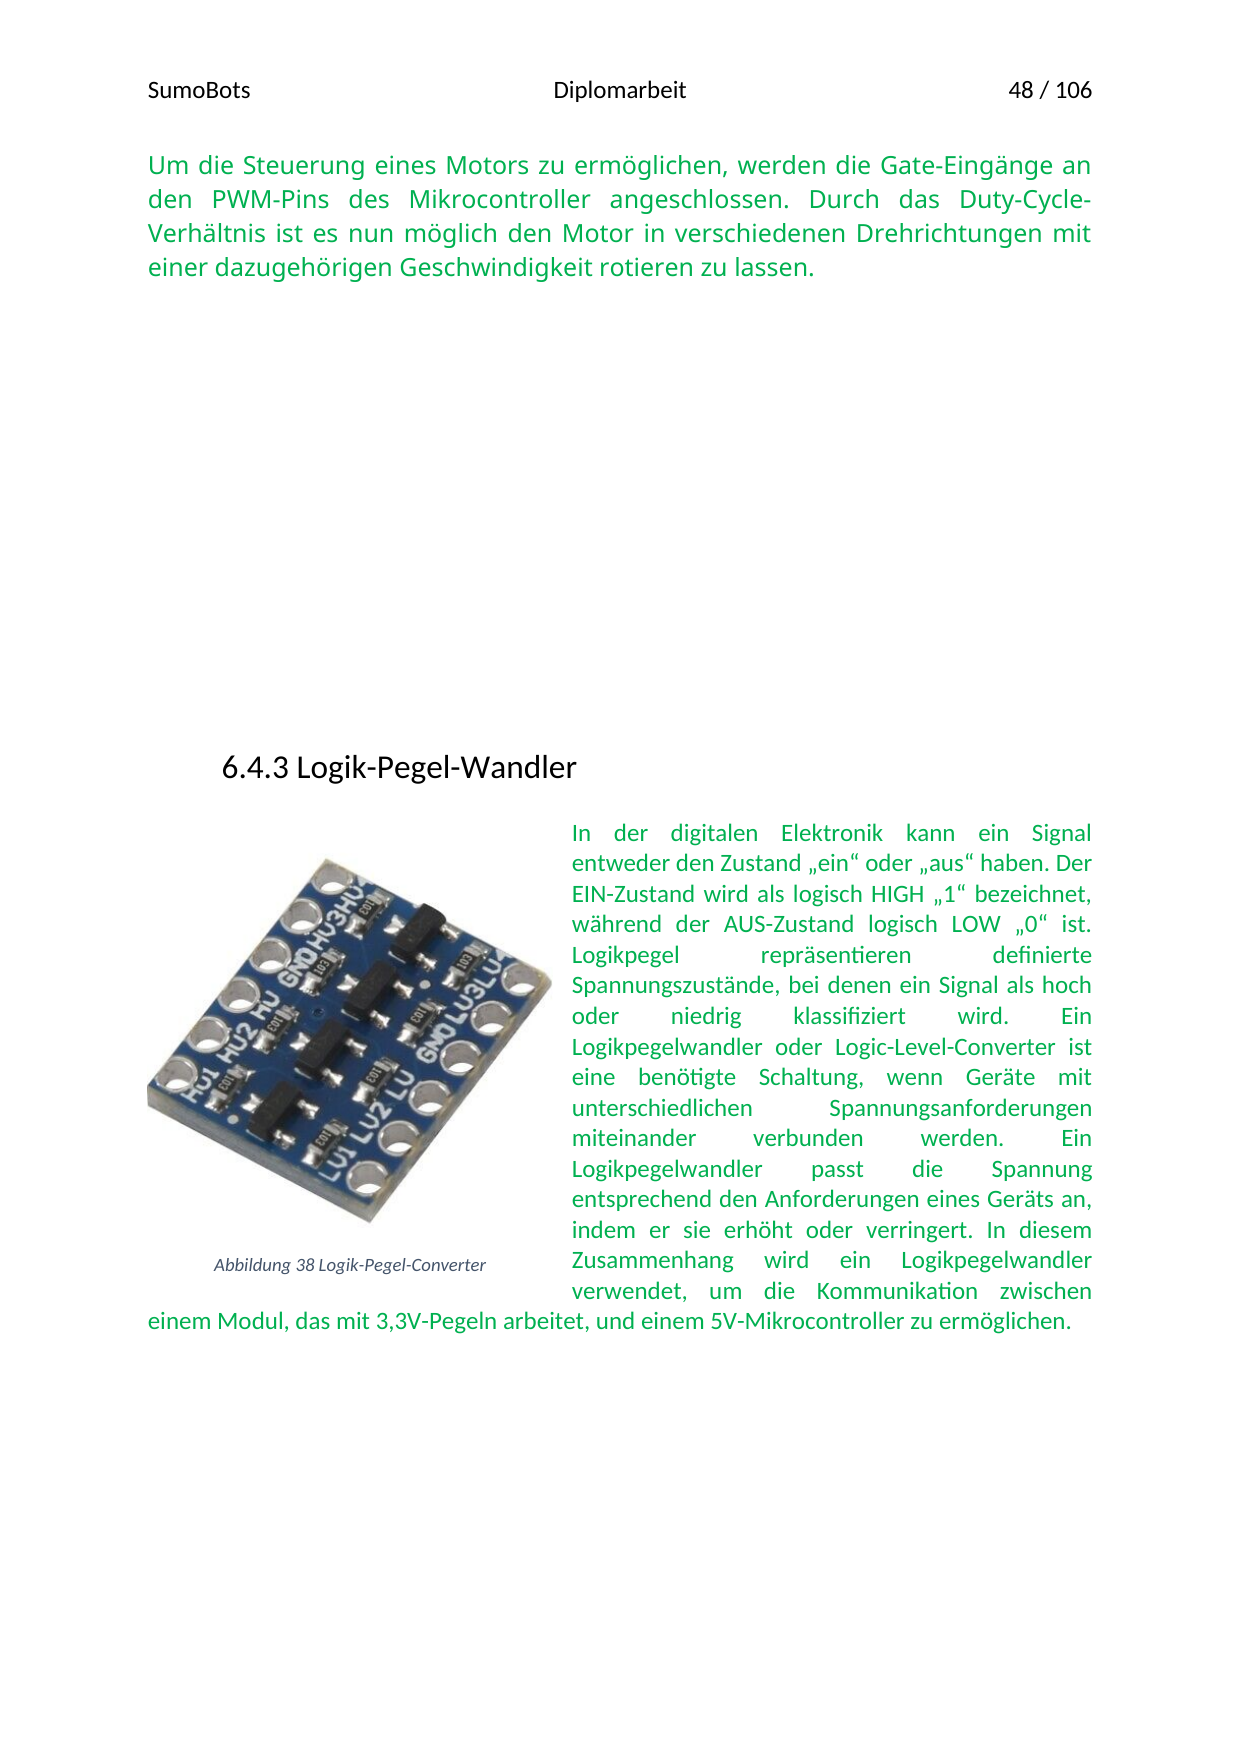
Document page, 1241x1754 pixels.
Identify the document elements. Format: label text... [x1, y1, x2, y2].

subtitle Logik-Pegel-Wandler [221, 746, 1093, 787]
picture [147, 837, 553, 1244]
text Um die Steuerung eines Motors zu ermöglichen, werden die Gate-Eingänge an den PWM-Pins des Mikrocontroller angeschlossen. Durch das Duty-Cycle-Verhältnis ist es nun möglich den Motor in verschiedenen Drehrichtungen mit einer dazugehörigen Geschwindigkeit rotieren zu lassen. [148, 148, 1093, 284]
